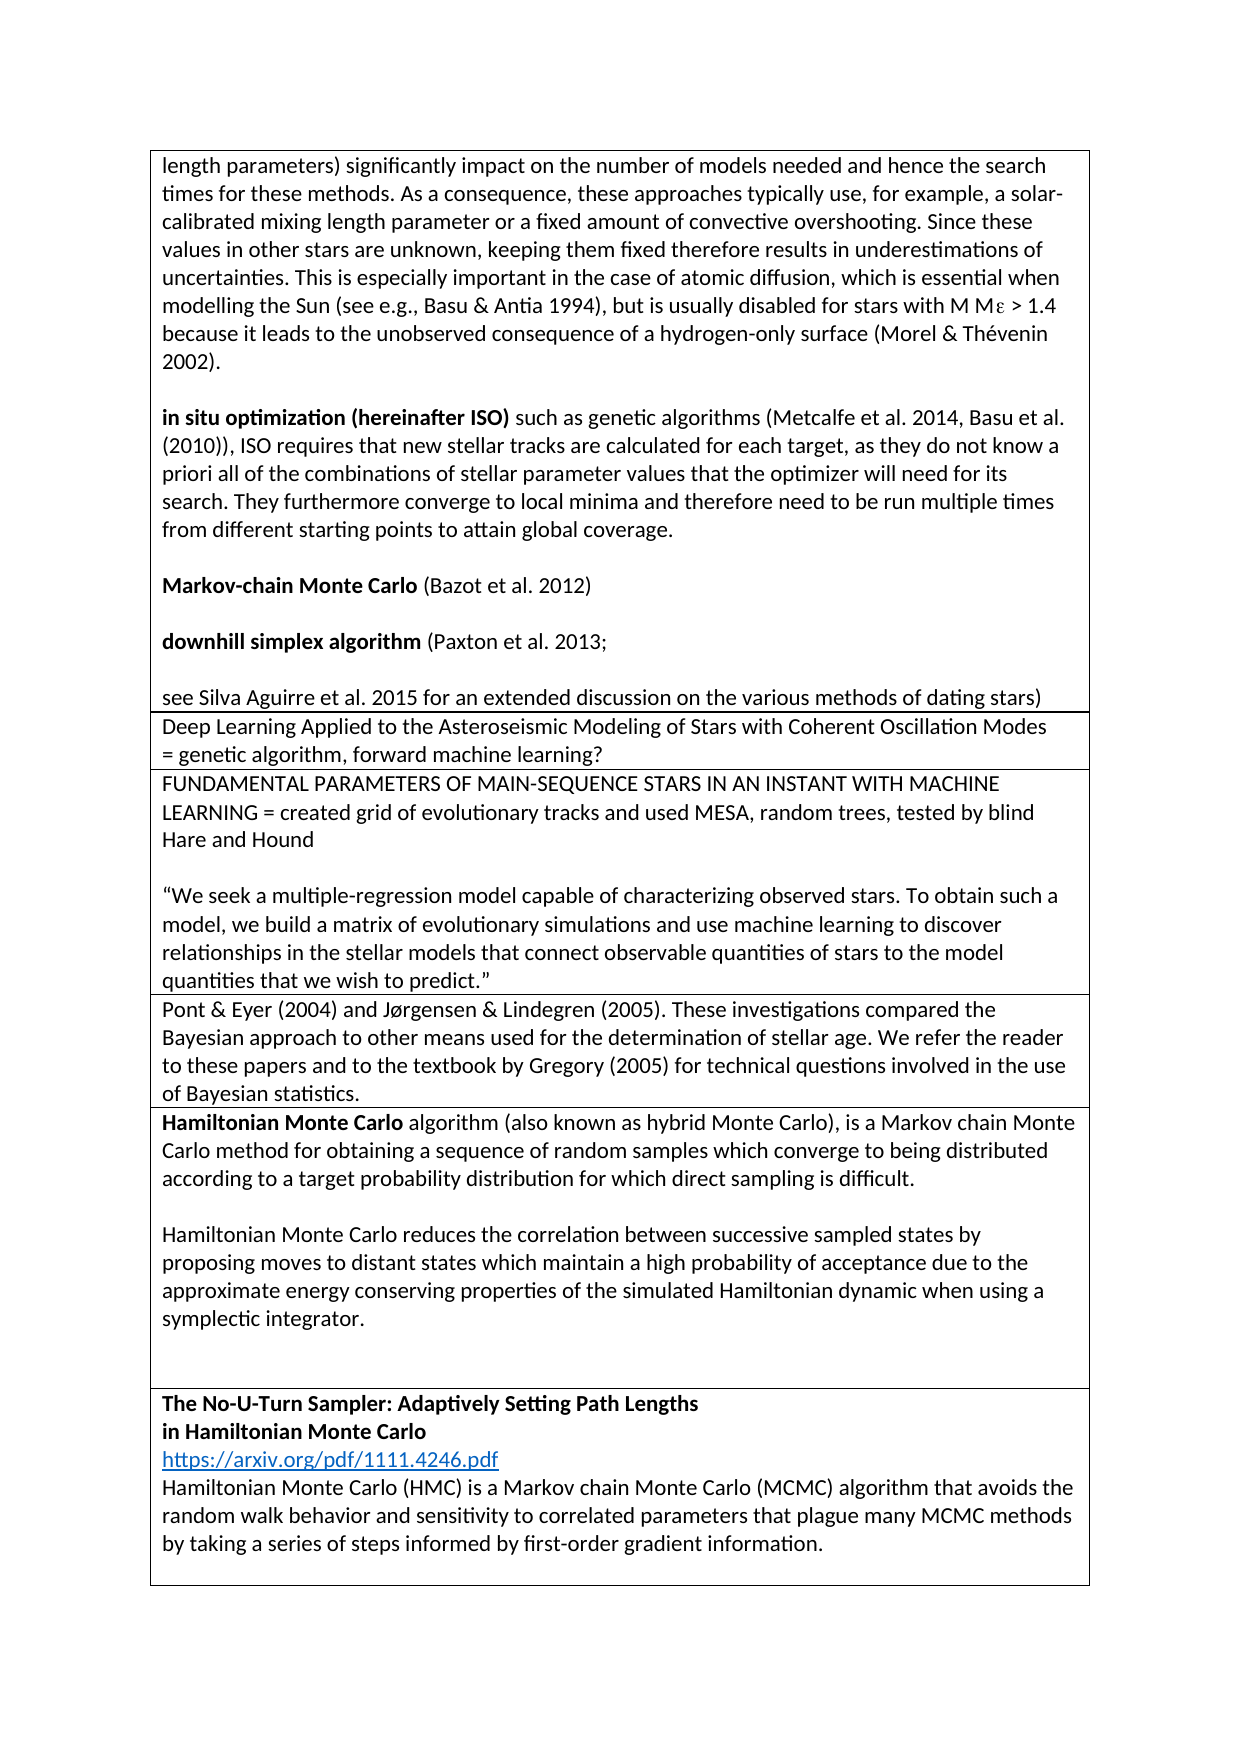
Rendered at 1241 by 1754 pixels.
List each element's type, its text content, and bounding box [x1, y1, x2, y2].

table_cell Deep Learning Applied to the Asteroseismic Modeling of Stars with Coherent Oscillation Modes = genetic algorithm, forward machine learning? [151, 713, 1089, 768]
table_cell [151, 1389, 1089, 1585]
table_cell Pont & Eyer (2004) and Jørgensen & Lindegren (2005). These investigations compared the Bayesian approach to other means used for the determination of stellar age. We refer the reader to these papers and to the textbook by Gregory (2005) for technical questions involved in the use of Bayesian statistics. [151, 995, 1089, 1107]
table_cell Hamiltonian Monte Carlo algorithm (also known as hybrid Monte Carlo), is a Markov chain Monte Carlo method for obtaining a sequence of random samples which converge to being distributed according to a target probability distribution for which direct sampling is difficult. Hamiltonian Monte Carlo reduces the correlation between successive sampled states by proposing moves to distant states which maintain a high probability of acceptance due to the approximate energy conserving properties of the simulated Hamiltonian dynamic when using a symplectic integrator. [151, 1108, 1089, 1388]
table_cell FUNDAMENTAL PARAMETERS OF MAIN-SEQUENCE STARS IN AN INSTANT WITH MACHINE LEARNING = created grid of evolutionary tracks and used MESA, random trees, tested by blind Hare and Hound “We seek a multiple-regression model capable of characterizing observed stars. To obtain such a model, we build a matrix of evolutionary simulations and use machine learning to discover relationships in the stellar models that connect observable quantities of stars to the model quantities that we wish to predict.” [151, 770, 1089, 994]
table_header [151, 151, 1089, 711]
